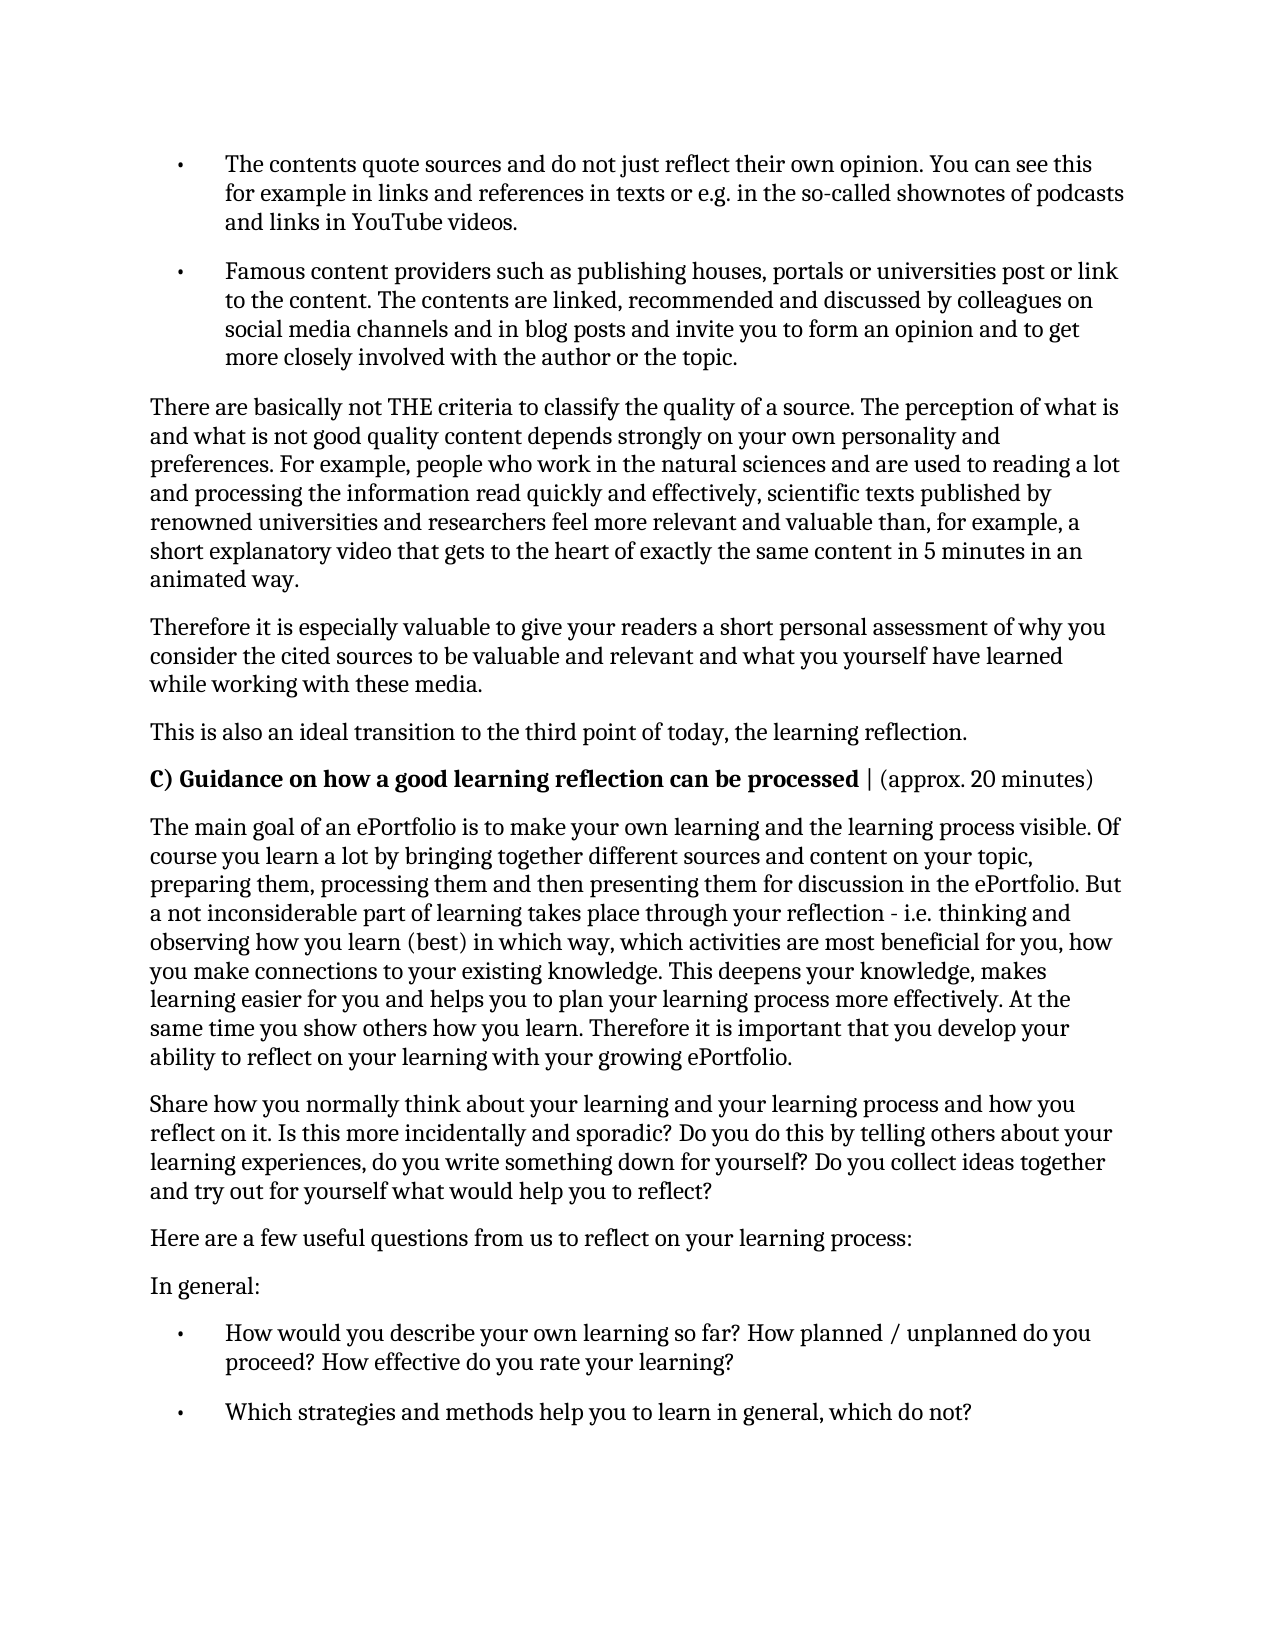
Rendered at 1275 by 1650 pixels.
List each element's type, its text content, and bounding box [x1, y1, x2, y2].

text The main goal of an ePortfolio is to make your own learning and the learning process visible. Of course you learn a lot by bringing together different sources and content on your topic, preparing them, processing them and then presenting them for discussion in the ePortfolio. But a not inconsiderable part of learning takes place through your reflection - i.e. thinking and observing how you learn (best) in which way, which activities are most beneficial for you, how you make connections to your existing knowledge. This deepens your knowledge, makes learning easier for you and helps you to plan your learning process more effectively. At the same time you show others how you learn. Therefore it is important that you develop your ability to reflect on your learning with your growing ePortfolio. [150, 813, 1125, 1072]
text Therefore it is especially valuable to give your readers a short personal assessment of why you consider the cited sources to be valuable and relevant and what you yourself have learned while working with these media. [150, 613, 1125, 699]
text In general: [150, 1272, 1125, 1300]
text Share how you normally think about your learning and your learning process and how you reflect on it. Is this more incidentally and sporadic? Do you do this by telling others about your learning experiences, do you write something down for yourself? Do you collect ideas together and try out for yourself what would help you to reflect? [150, 1090, 1125, 1205]
list Famous content providers such as publishing houses, portals or universities post or link to the content. The contents are linked, recommended and discussed by colleagues on social media channels and in blog posts and invite you to form an opinion and to get more closely involved with the author or the topic. [175, 257, 1125, 372]
list How would you describe your own learning so far? How planned / unplanned do you proceed? How effective do you rate your learning? [175, 1319, 1125, 1377]
text This is also an ideal transition to the third point of today, the learning reflection. [150, 718, 1125, 747]
text Here are a few useful questions from us to reflect on your learning process: [150, 1224, 1125, 1253]
list The contents quote sources and do not just reflect their own opinion. You can see this for example in links and references in texts or e.g. in the so-called shownotes of podcasts and links in YouTube videos. [175, 150, 1125, 236]
list Which strategies and methods help you to learn in general, which do not? [175, 1397, 1125, 1426]
text C) Guidance on how a good learning reflection can be processed | (approx. 20 minutes) [150, 765, 1125, 794]
text There are basically not THE criteria to classify the quality of a source. The perception of what is and what is not good quality content depends strongly on your own personality and preferences. For example, people who work in the natural sciences and are used to reading a lot and processing the information read quickly and effectively, scientific texts published by renowned universities and researchers feel more relevant and valuable than, for example, a short explanatory video that gets to the heart of exactly the same content in 5 minutes in an animated way. [150, 393, 1125, 594]
